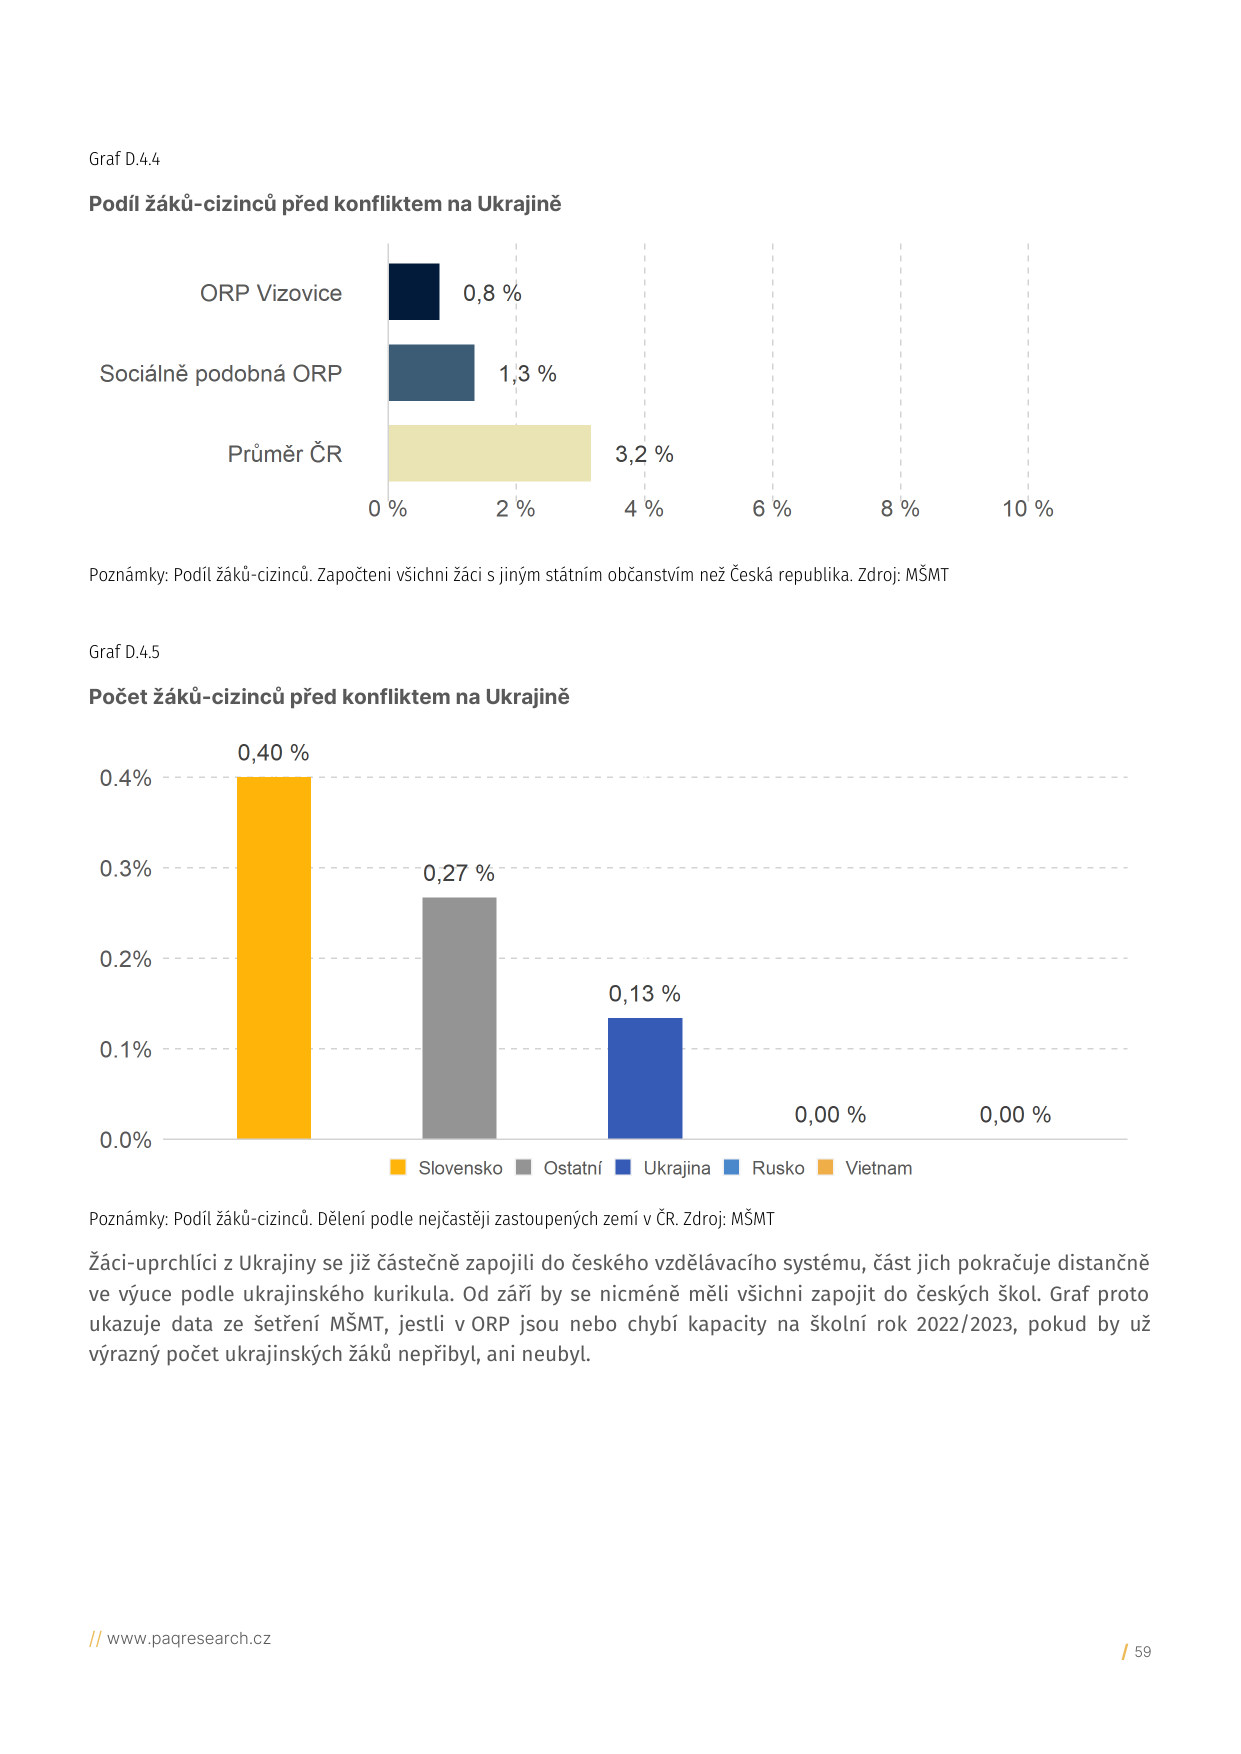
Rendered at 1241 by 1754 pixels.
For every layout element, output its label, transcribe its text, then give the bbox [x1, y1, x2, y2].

picture [88, 216, 1139, 548]
text Poznámky: Podíl žáků-cizinců. Započteni všichni žáci s jiným státním občanstvím než Česká republika. Zdroj: MŠMT [89, 564, 1152, 587]
picture [88, 709, 1139, 1191]
text Graf D.4.5 [89, 641, 1152, 663]
text Graf D.4.4 [89, 148, 1152, 170]
text Žáci-uprchlíci z Ukrajiny se již částečně zapojili do českého vzdělávacího systému, část jich pokračuje distančně ve výuce podle ukrajinského kurikula. Od září by se nicméně měli všichni zapojit do českých škol. Graf proto ukazuje data ze šetření MŠMT, jestli v ORP jsou nebo chybí kapacity na školní rok 2022/2023, pokud by už výrazný počet ukrajinských žáků nepřibyl, ani neubyl. [89, 1246, 1152, 1367]
text Podíl žáků-cizinců před konfliktem na Ukrajině [89, 186, 1152, 216]
text Poznámky: Podíl žáků-cizinců. Dělení podle nejčastěji zastoupených zemí v ČR. Zdroj: MŠMT [89, 1208, 1152, 1230]
text Počet žáků-cizinců před konfliktem na Ukrajině [89, 679, 1152, 709]
